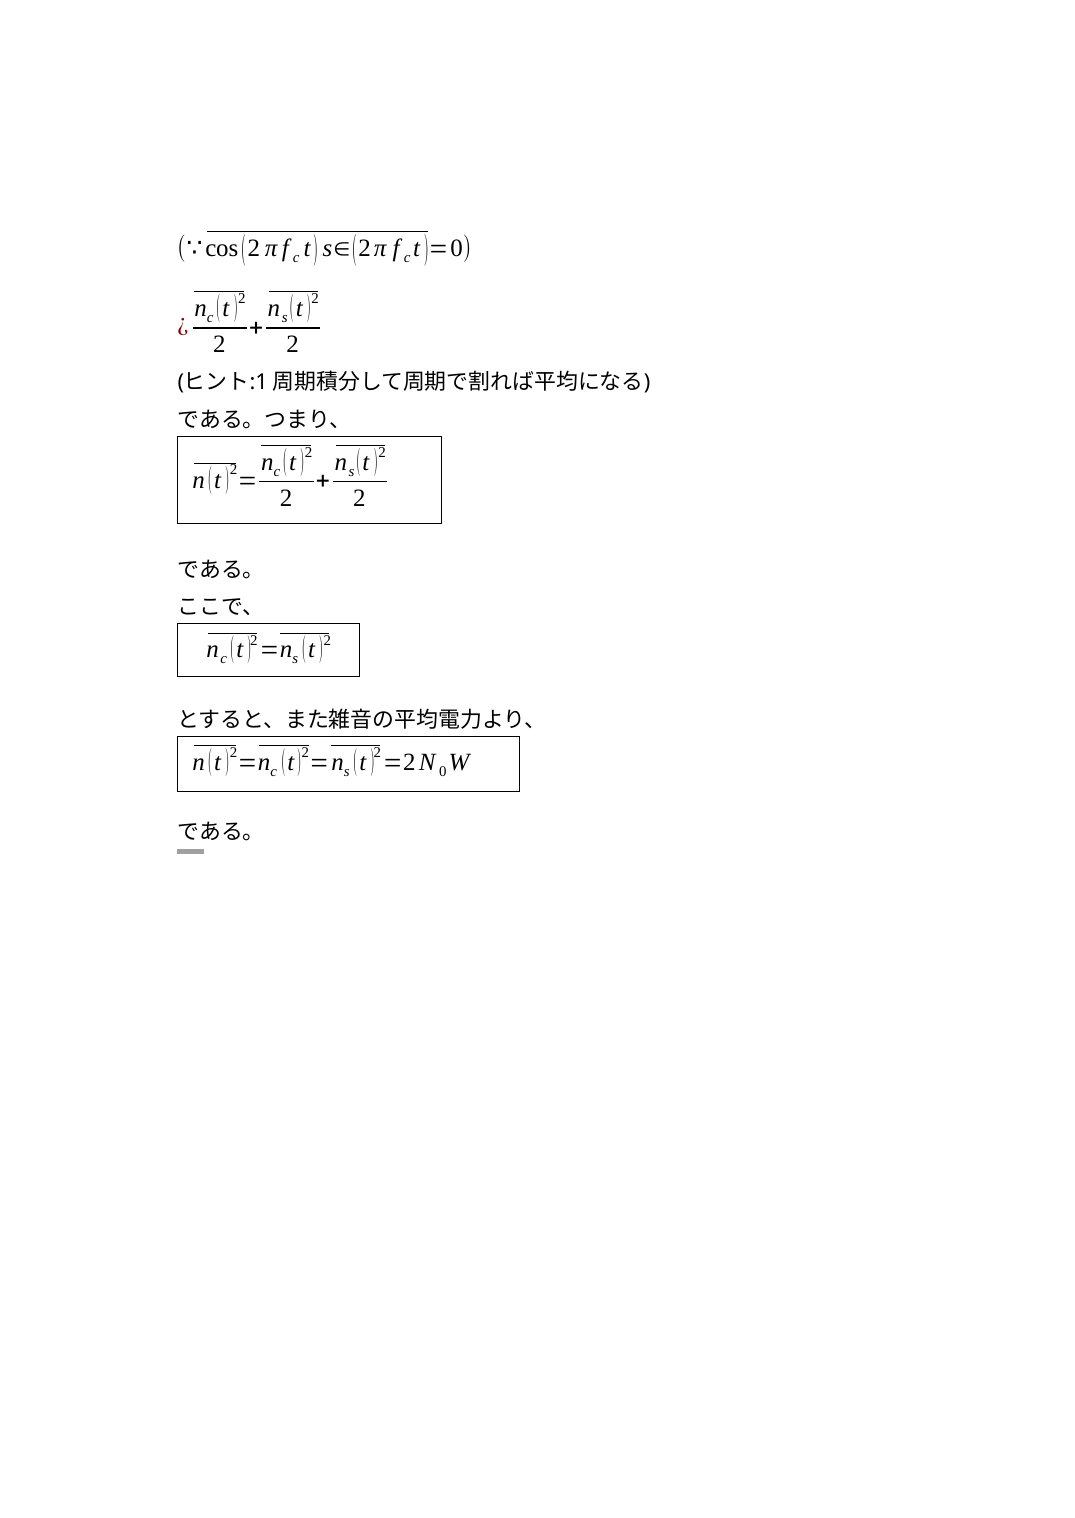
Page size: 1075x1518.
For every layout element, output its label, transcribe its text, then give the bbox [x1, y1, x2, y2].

text である。つまり、 [177, 399, 898, 436]
text とすると、また雑音の平均電力より、 [177, 699, 898, 736]
text である。 [177, 549, 898, 586]
text である。 [177, 811, 898, 849]
text ここで、 [177, 586, 898, 624]
text (ヒント:1周期積分して周期で割れば平均になる) [177, 361, 898, 399]
